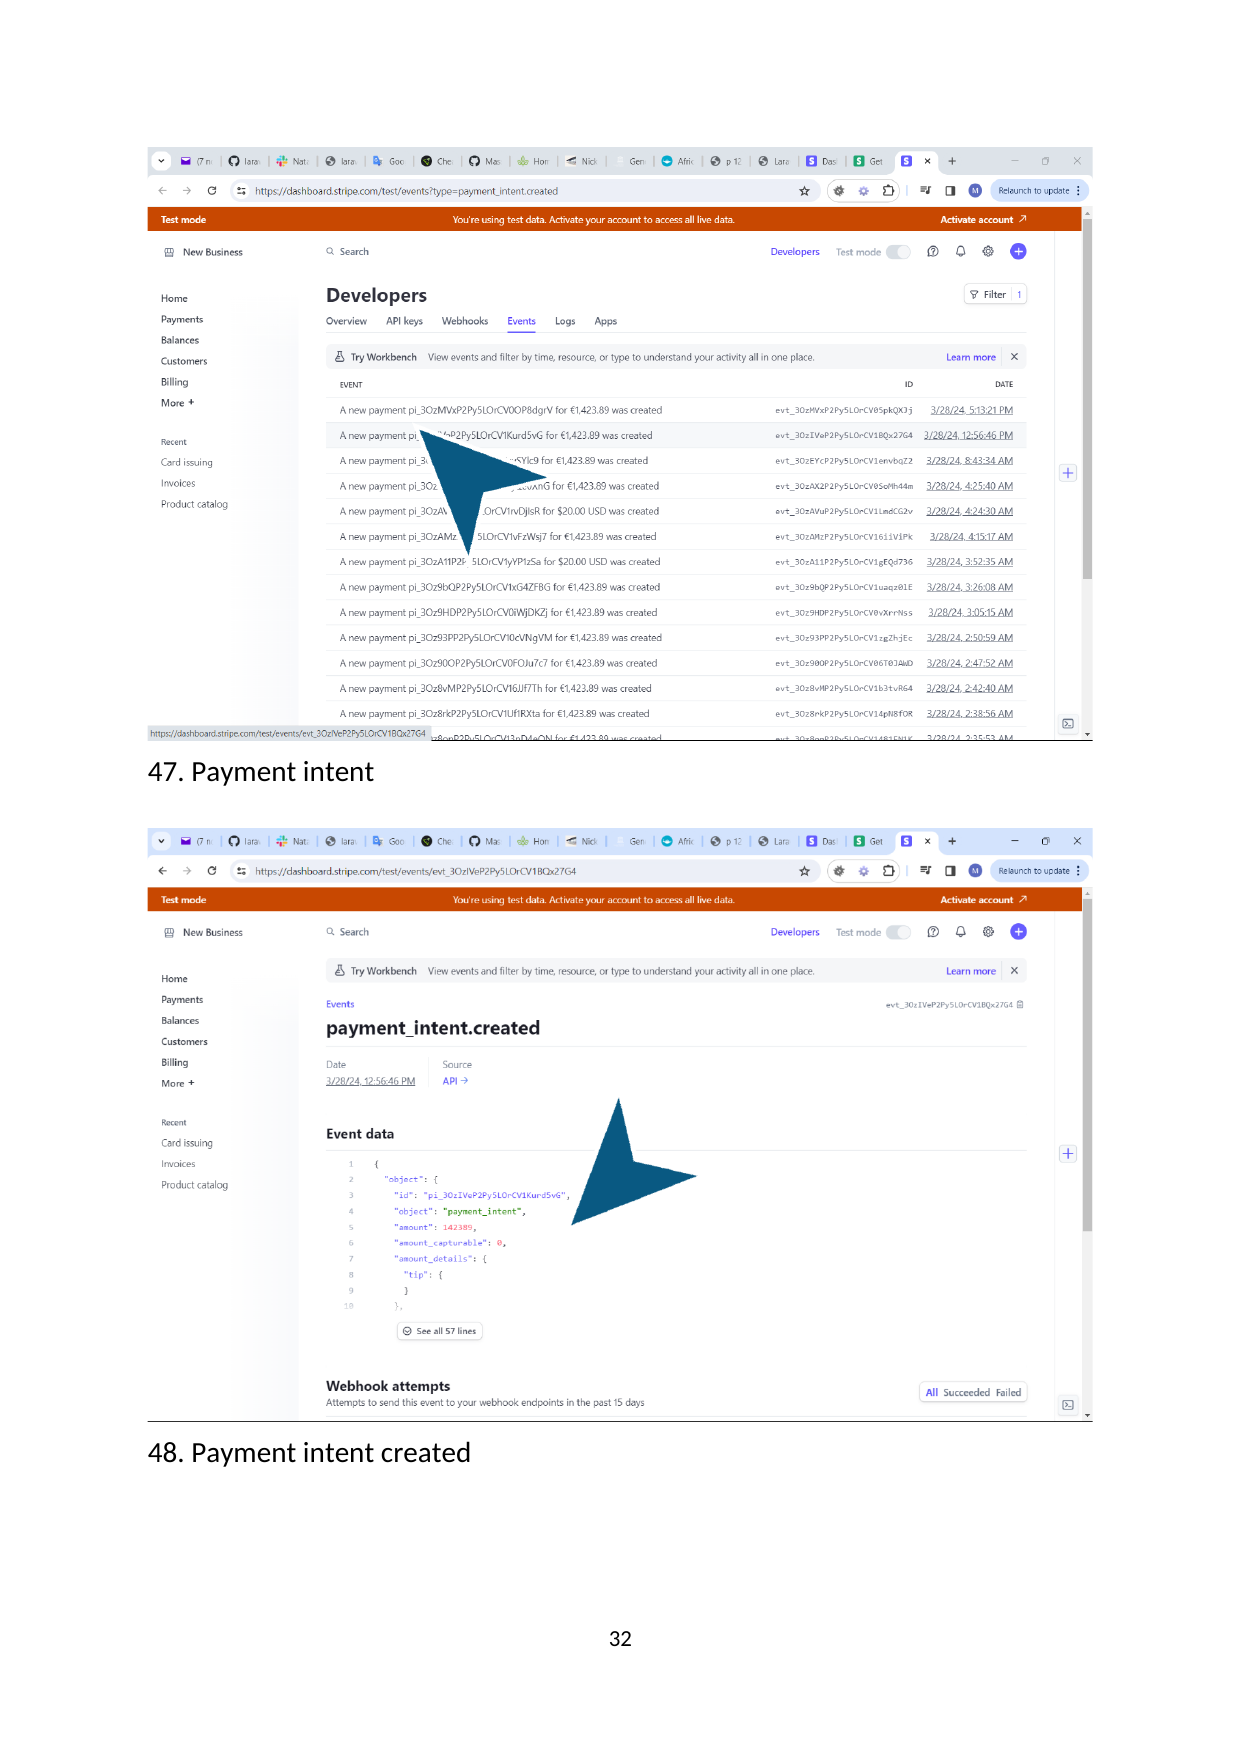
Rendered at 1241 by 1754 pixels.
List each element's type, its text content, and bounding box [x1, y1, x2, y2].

picture [147, 147, 1093, 741]
text 47. Payment intent [148, 753, 1093, 789]
picture [147, 828, 1093, 1422]
text 48. Payment intent created [148, 1434, 1093, 1469]
